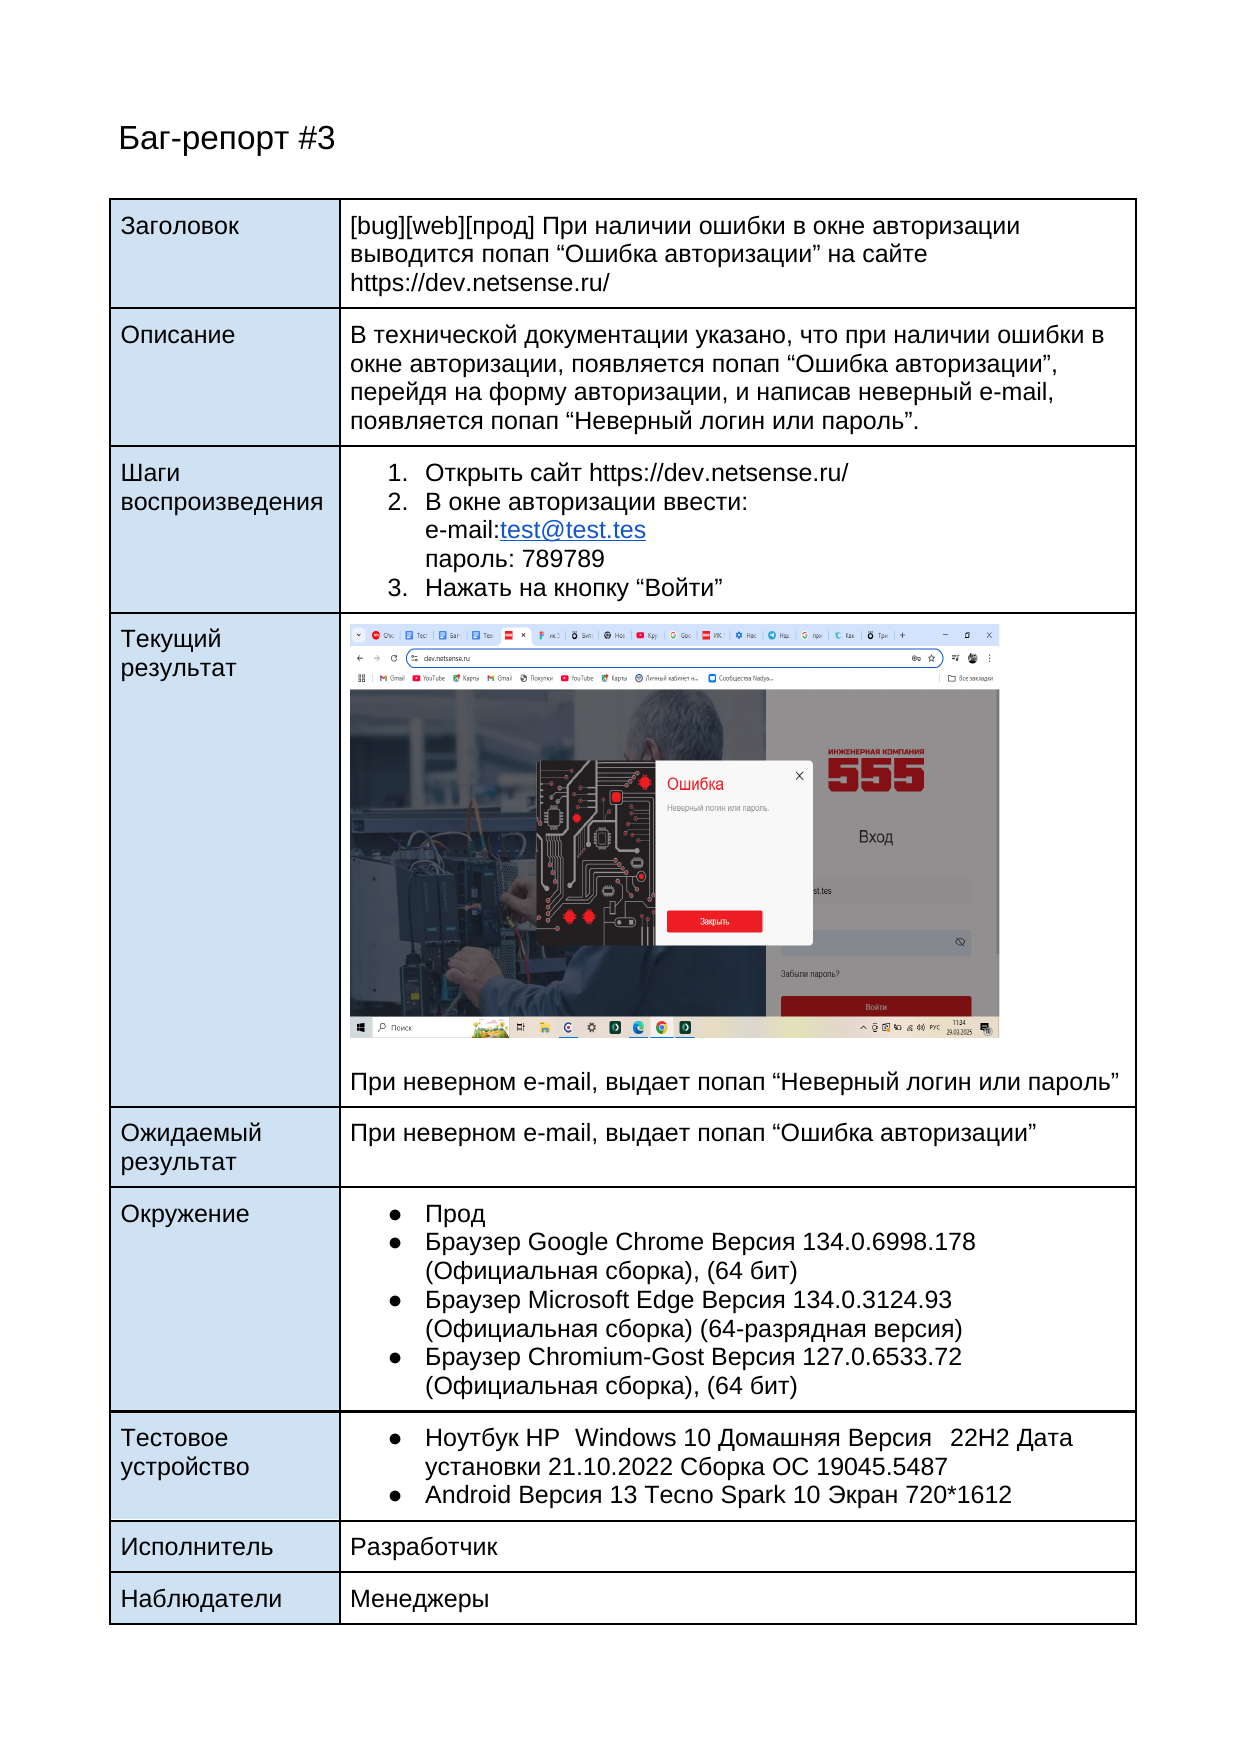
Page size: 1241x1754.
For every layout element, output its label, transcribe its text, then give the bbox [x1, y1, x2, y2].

table_cell При неверном e-mail, выдает попап “Ошибка авторизации” [341, 1108, 1135, 1186]
table_cell Текущий результат [111, 614, 339, 1106]
table_cell Тестовое устройство [111, 1413, 339, 1519]
table_cell При неверном e-mail, выдает попап “Неверный логин или пароль” [341, 614, 1135, 1106]
table_header Заголовок [111, 200, 339, 307]
text Баг-репорт #3 [118, 118, 1122, 156]
table_cell Менеджеры [341, 1573, 1135, 1623]
table_cell Открыть сайт https://dev.netsense.ru/ В окне авторизации ввести: e-mail:test@test.tes пароль: 789789 Нажать на кнопку “Войти” [341, 447, 1135, 612]
table_cell Ожидаемый результат [111, 1108, 339, 1186]
picture [350, 624, 1000, 1038]
table_cell Разработчик [341, 1522, 1135, 1571]
table_cell Наблюдатели [111, 1573, 339, 1623]
table_header [bug][web][прод] При наличии ошибки в окне авторизации выводится попап “Ошибка авторизации” на сайте https://dev.netsense.ru/ [341, 200, 1135, 307]
table_cell Исполнитель [111, 1522, 339, 1571]
table_cell Шаги воспроизведения [111, 447, 339, 612]
table_cell Окружение [111, 1188, 339, 1410]
table_cell В технической документации указано, что при наличии ошибки в окне авторизации, появляется попап “Ошибка авторизации”, перейдя на форму авторизации, и написав неверный e-mail, появляется попап “Неверный логин или пароль”. [341, 309, 1135, 445]
table_cell Ноутбук HP Windows 10 Домашняя Версия 22H2 Дата установки 21.‎10.‎2022 Сборка ОС 19045.5487 Android Версия 13 Tecno Spark 10 Экран 720*1612 [341, 1413, 1135, 1519]
table_cell Описание [111, 309, 339, 445]
table_cell Прод Браузер Google Chrome Версия 134.0.6998.178 (Официальная сборка), (64 бит) Браузер Microsoft Edge Версия 134.0.3124.93 (Официальная сборка) (64-разрядная версия) Браузер Chromium-Gost Версия 127.0.6533.72 (Официальная сборка), (64 бит) [341, 1188, 1135, 1410]
